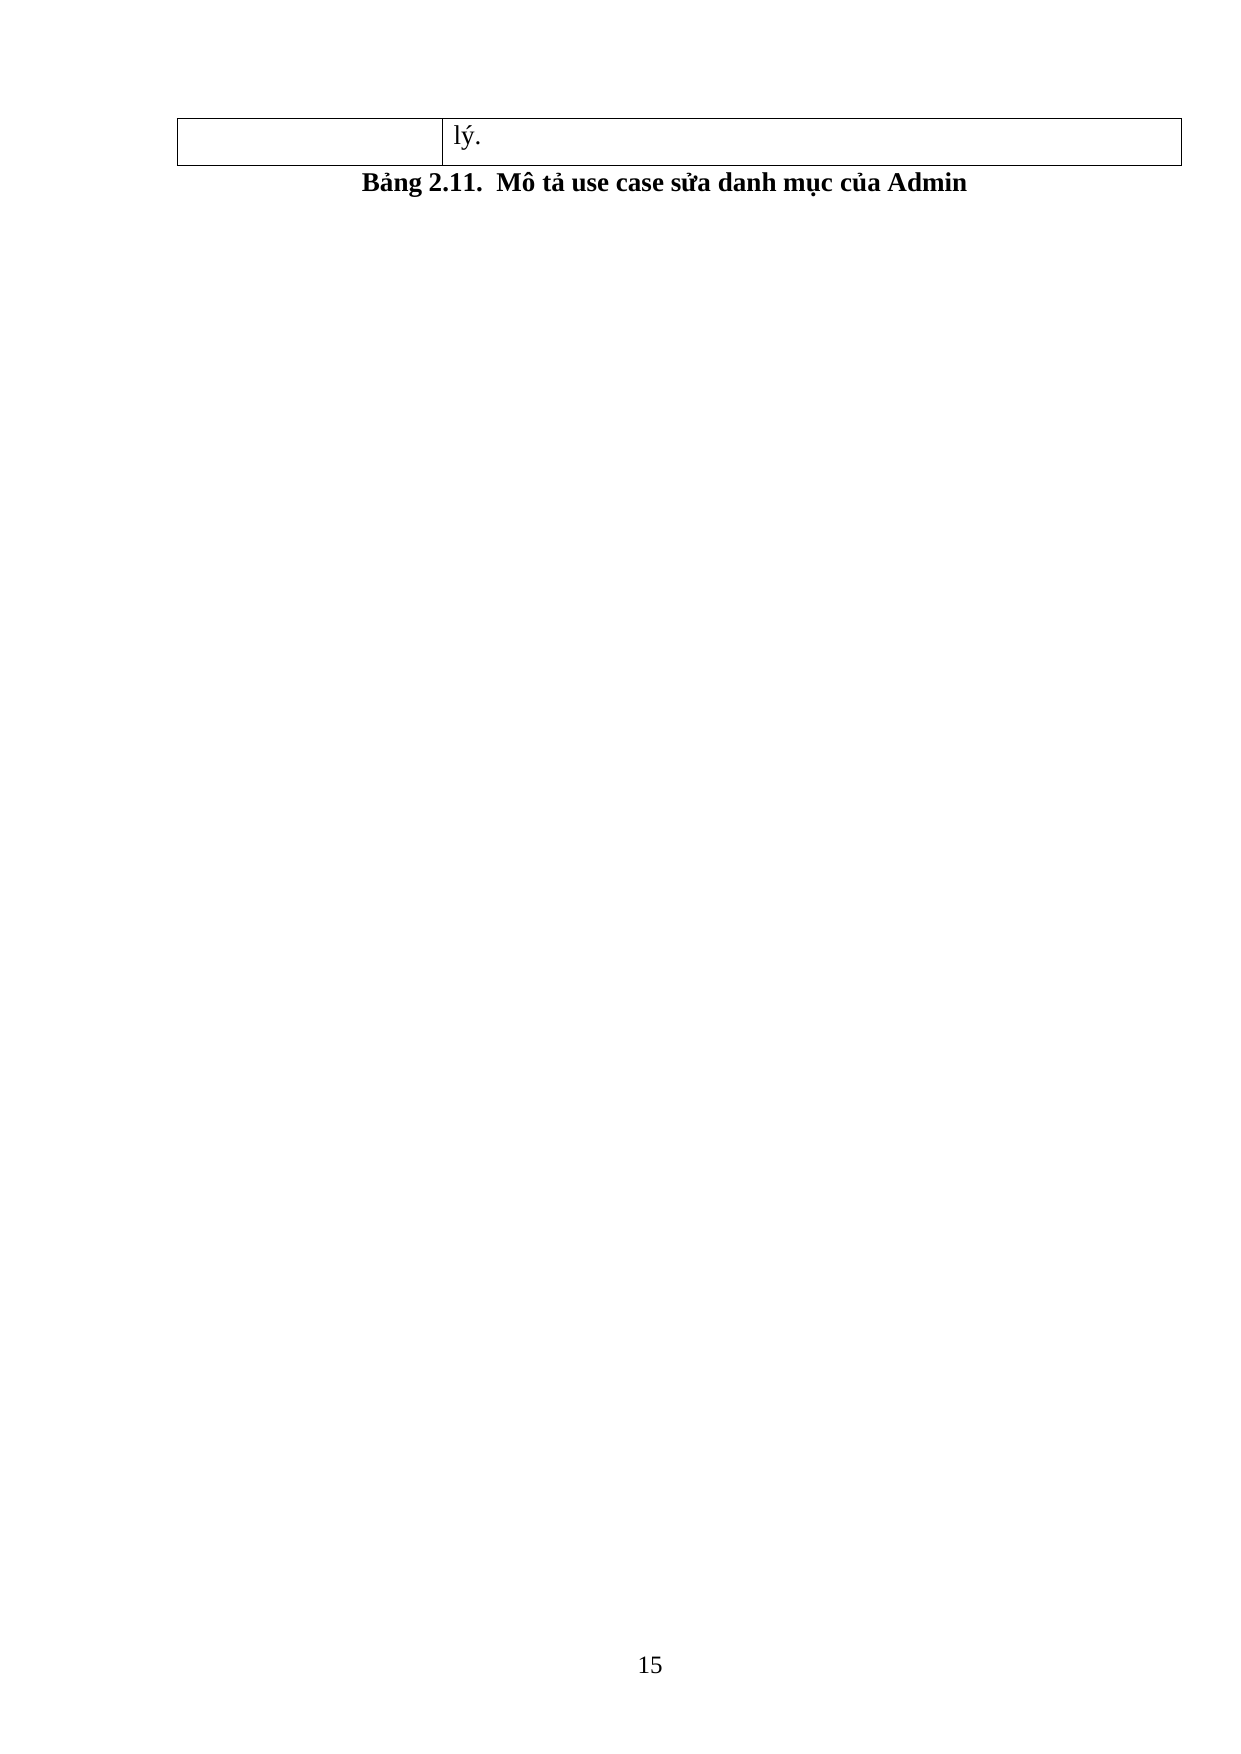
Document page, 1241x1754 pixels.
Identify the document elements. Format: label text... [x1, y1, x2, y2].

subtitle Bảng 2.11. Mô tả use case sửa danh mục của Admin [162, 166, 1166, 197]
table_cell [443, 119, 1181, 164]
table_cell Ngoại lệ [178, 119, 442, 164]
